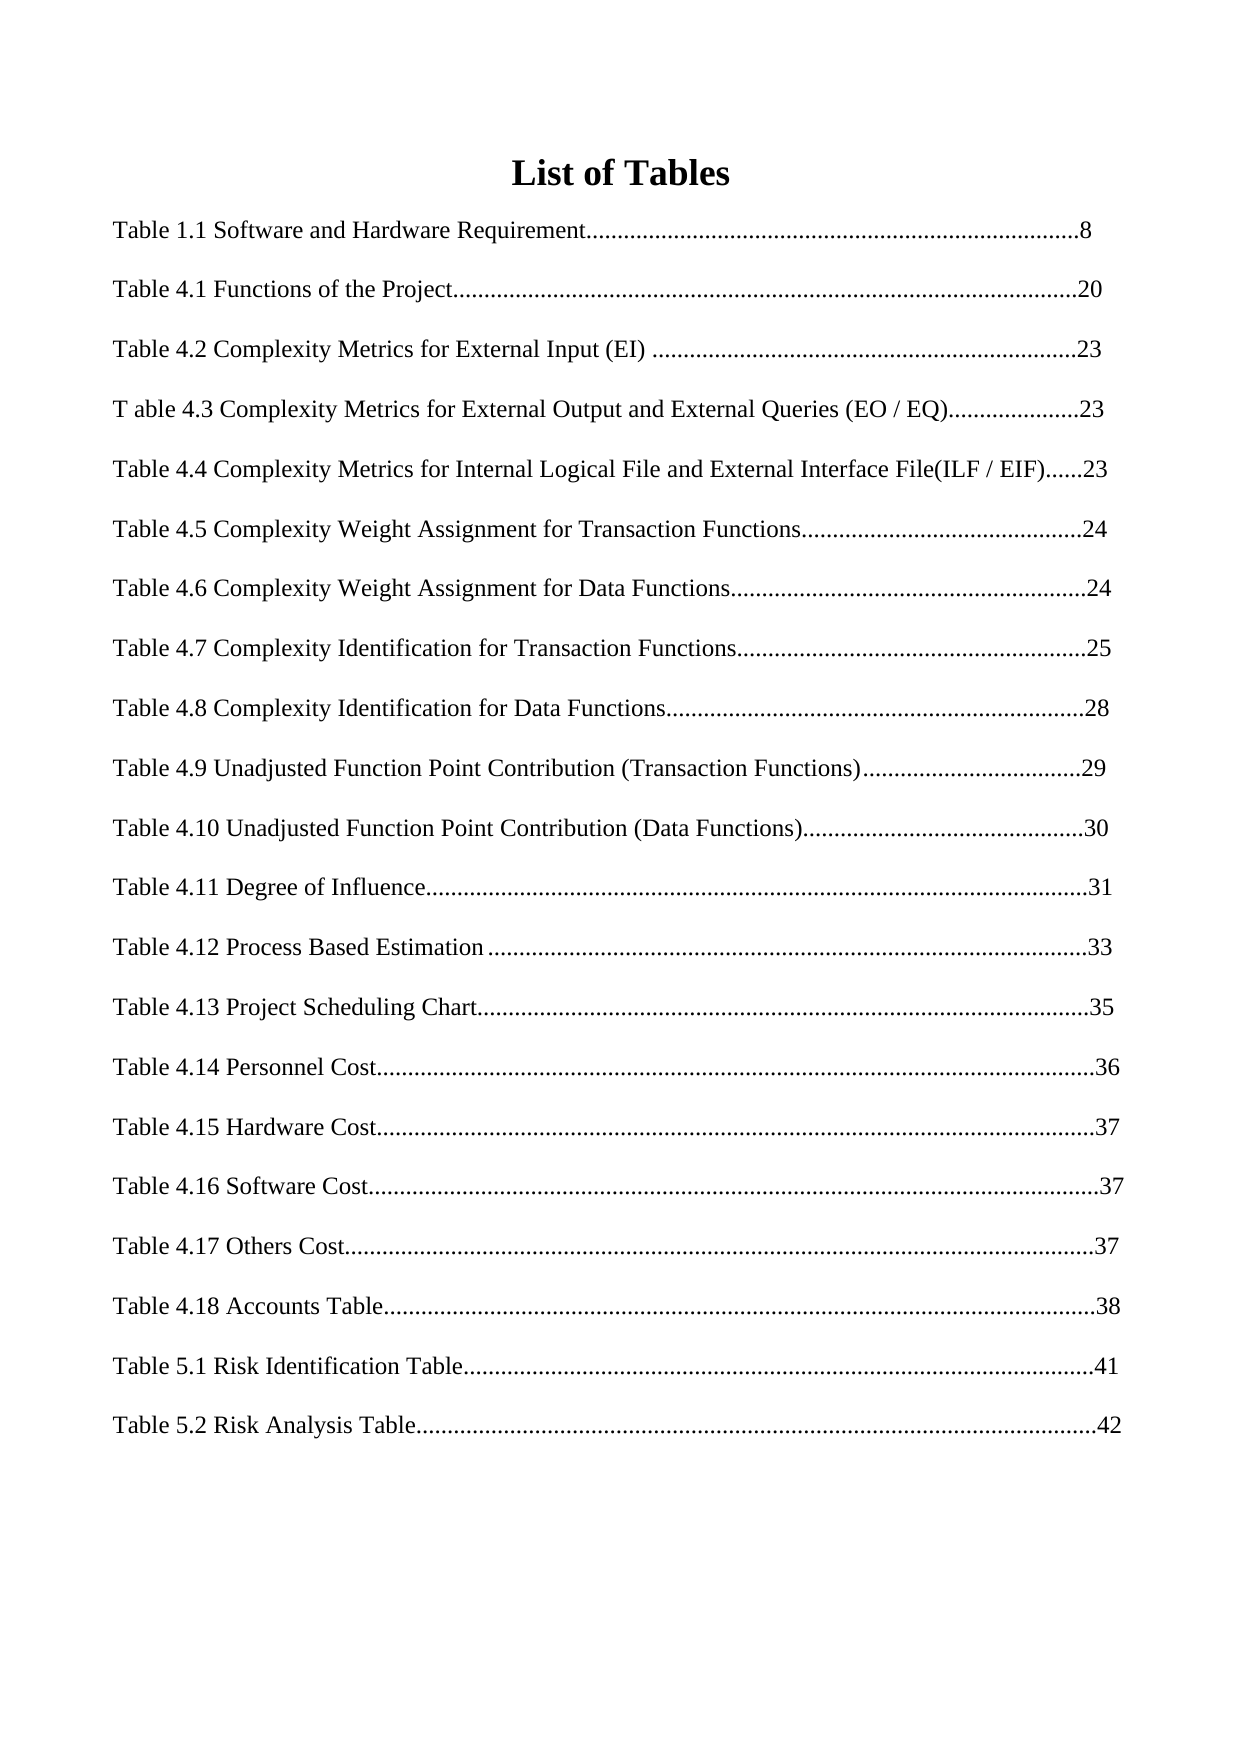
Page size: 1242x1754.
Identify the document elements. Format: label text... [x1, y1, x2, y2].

text Table 4.14 Personnel Cost...................................................................................................................36 [112, 1052, 1129, 1081]
text Table 4.8 Complexity Identification for Data Functions...................................................................28 [112, 693, 1129, 722]
text Table 4.6 Complexity Weight Assignment for Data Functions.........................................................24 [112, 573, 1129, 602]
text Table 4.16 Software Cost.....................................................................................................................37 [112, 1171, 1129, 1200]
text Table 4.1 Functions of the Project....................................................................................................20 [112, 274, 1129, 303]
text T able 4.3 Complexity Metrics for External Output and External Queries (EO / EQ).....................23 [112, 394, 1129, 423]
text Table 5.2 Risk Analysis Table.............................................................................................................42 [112, 1411, 1129, 1439]
text Table 4.13 Project Scheduling Chart..................................................................................................35 [112, 992, 1129, 1021]
text Table 4.2 Complexity Metrics for External Input (EI) ....................................................................23 [112, 334, 1129, 363]
text Table 4.5 Complexity Weight Assignment for Transaction Functions.............................................24 [112, 514, 1129, 542]
text Table 4.12 Process Based Estimation ................................................................................................33 [112, 932, 1129, 961]
text Table 5.1 Risk Identification Table.....................................................................................................41 [112, 1351, 1129, 1379]
text Table 4.10 Unadjusted Function Point Contribution (Data Functions).............................................30 [112, 813, 1129, 841]
text Table 4.18 Accounts Table..................................................................................................................38 [112, 1291, 1129, 1320]
text Table 4.15 Hardware Cost...................................................................................................................37 [112, 1112, 1129, 1140]
text Table 4.9 Unadjusted Function Point Contribution (Transaction Functions) ...................................29 [112, 753, 1129, 782]
text Table 1.1 Software and Hardware Requirement...............................................................................8 [112, 215, 1129, 243]
text List of Tables [112, 150, 1129, 193]
text Table 4.17 Others Cost........................................................................................................................37 [112, 1231, 1129, 1260]
text Table 4.11 Degree of Influence..........................................................................................................31 [112, 872, 1129, 901]
text Table 4.4 Complexity Metrics for Internal Logical File and External Interface File(ILF / EIF)......23 [112, 454, 1129, 483]
text Table 4.7 Complexity Identification for Transaction Functions........................................................25 [112, 633, 1129, 662]
